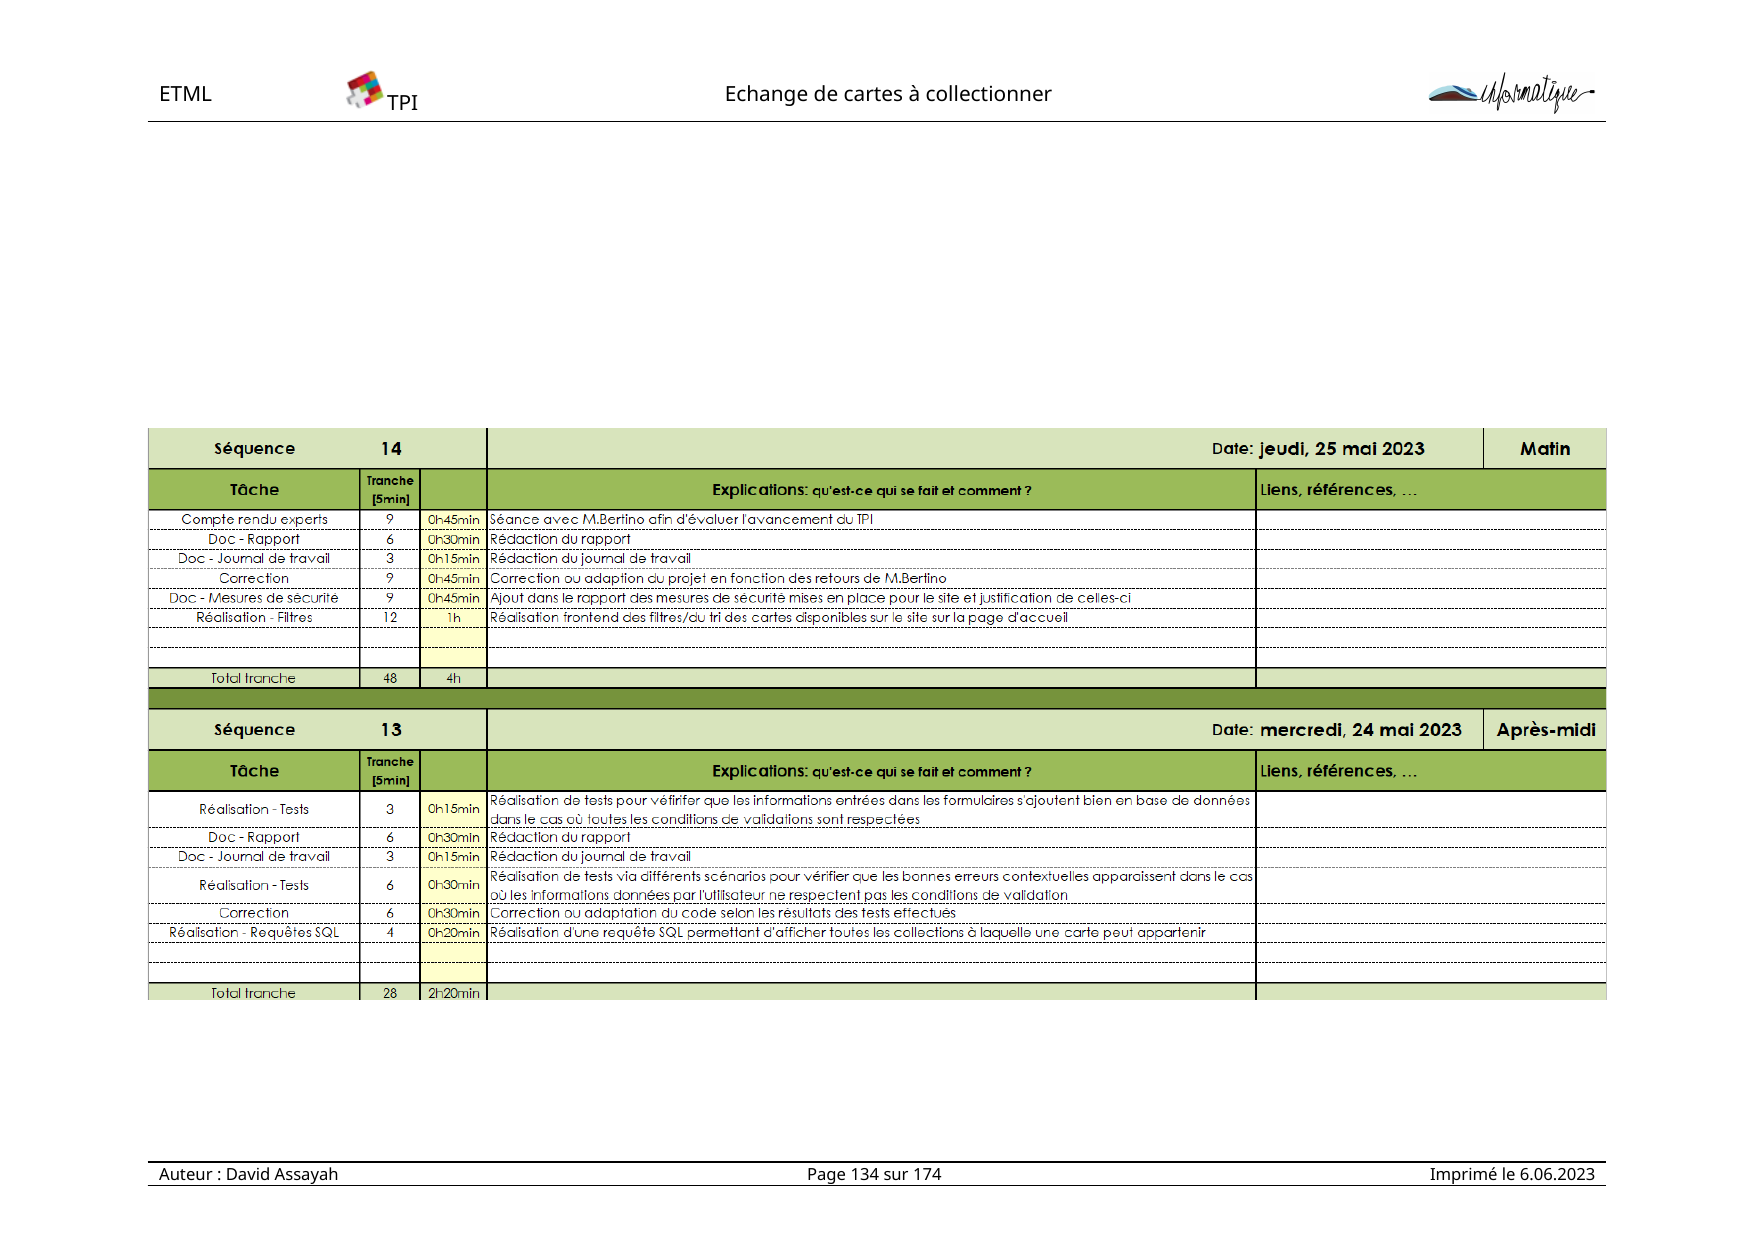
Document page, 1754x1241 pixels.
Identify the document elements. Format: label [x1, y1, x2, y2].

picture [341, 69, 387, 111]
picture [147, 428, 1607, 1000]
